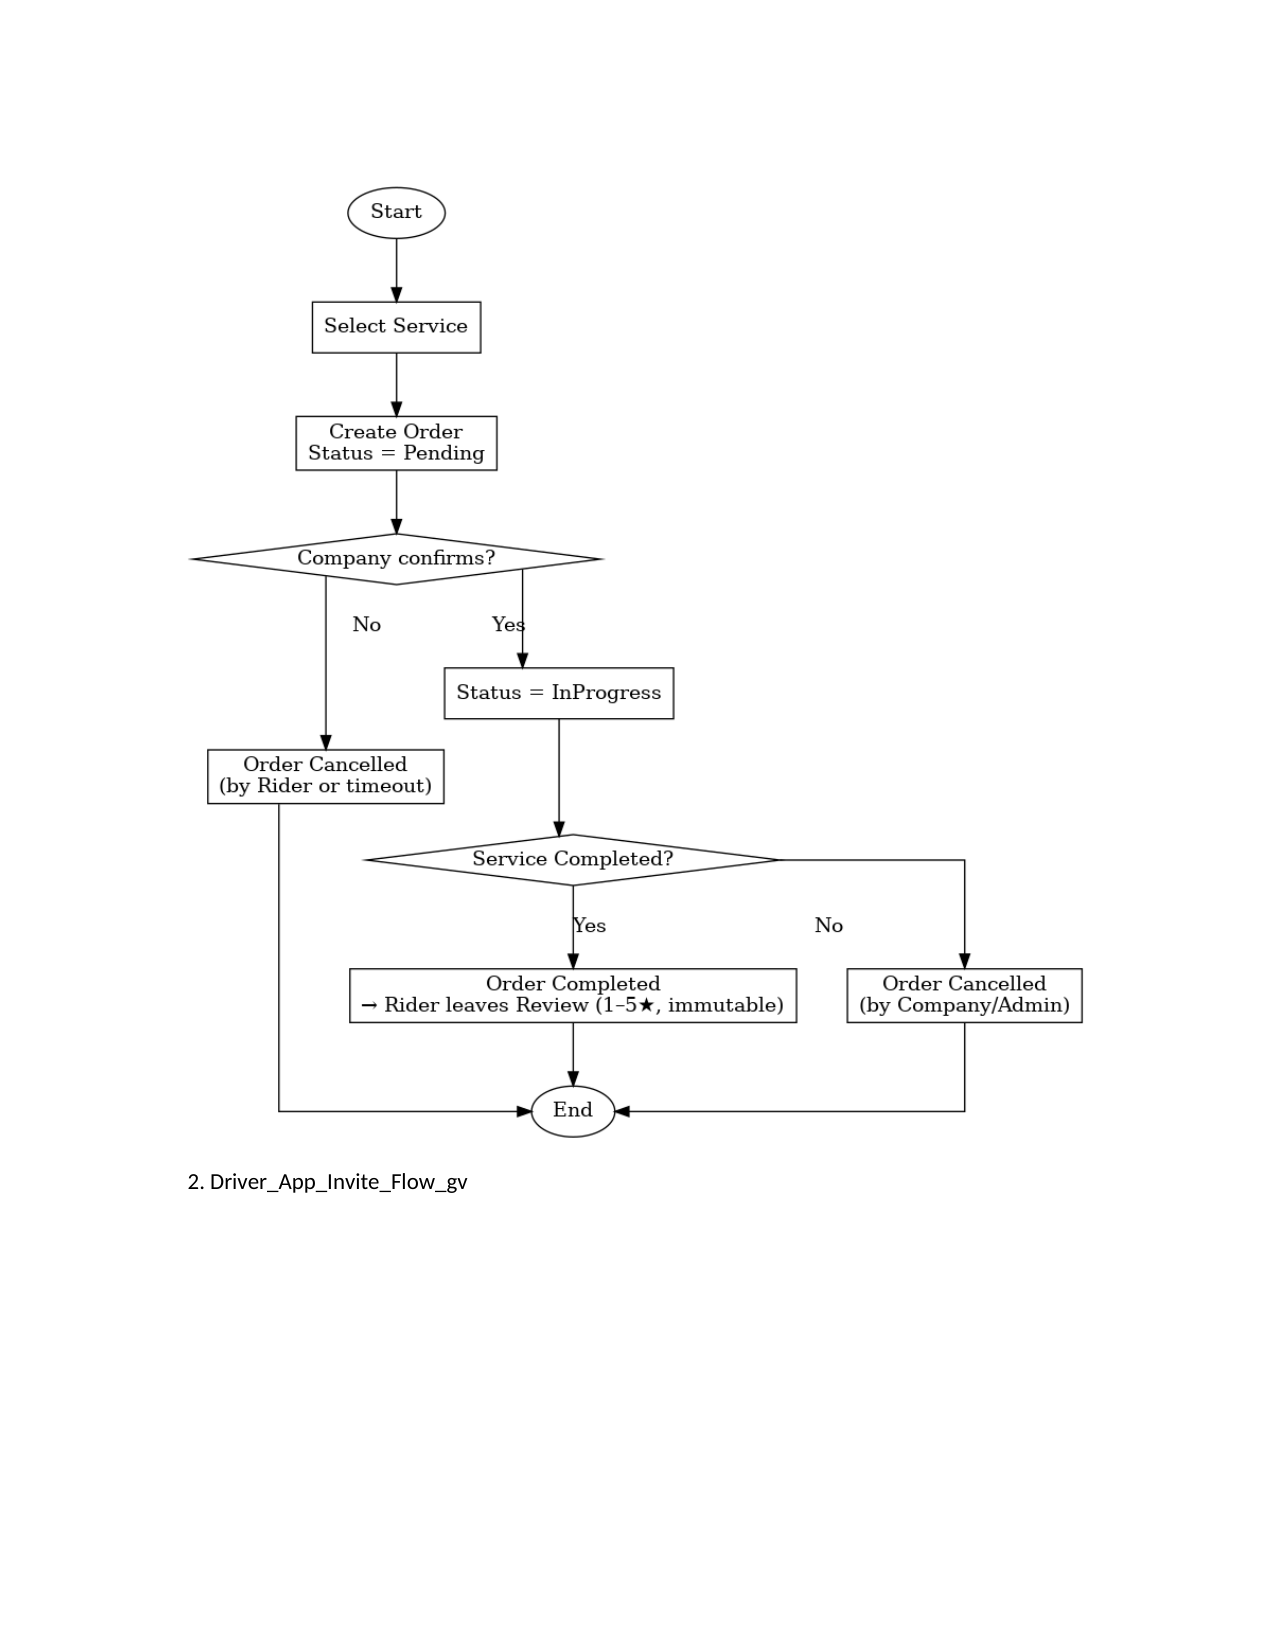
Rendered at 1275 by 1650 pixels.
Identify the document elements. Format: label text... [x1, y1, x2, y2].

text 2. Driver_App_Invite_Flow_gv [187, 1167, 1087, 1196]
picture [187, 182, 1088, 1143]
